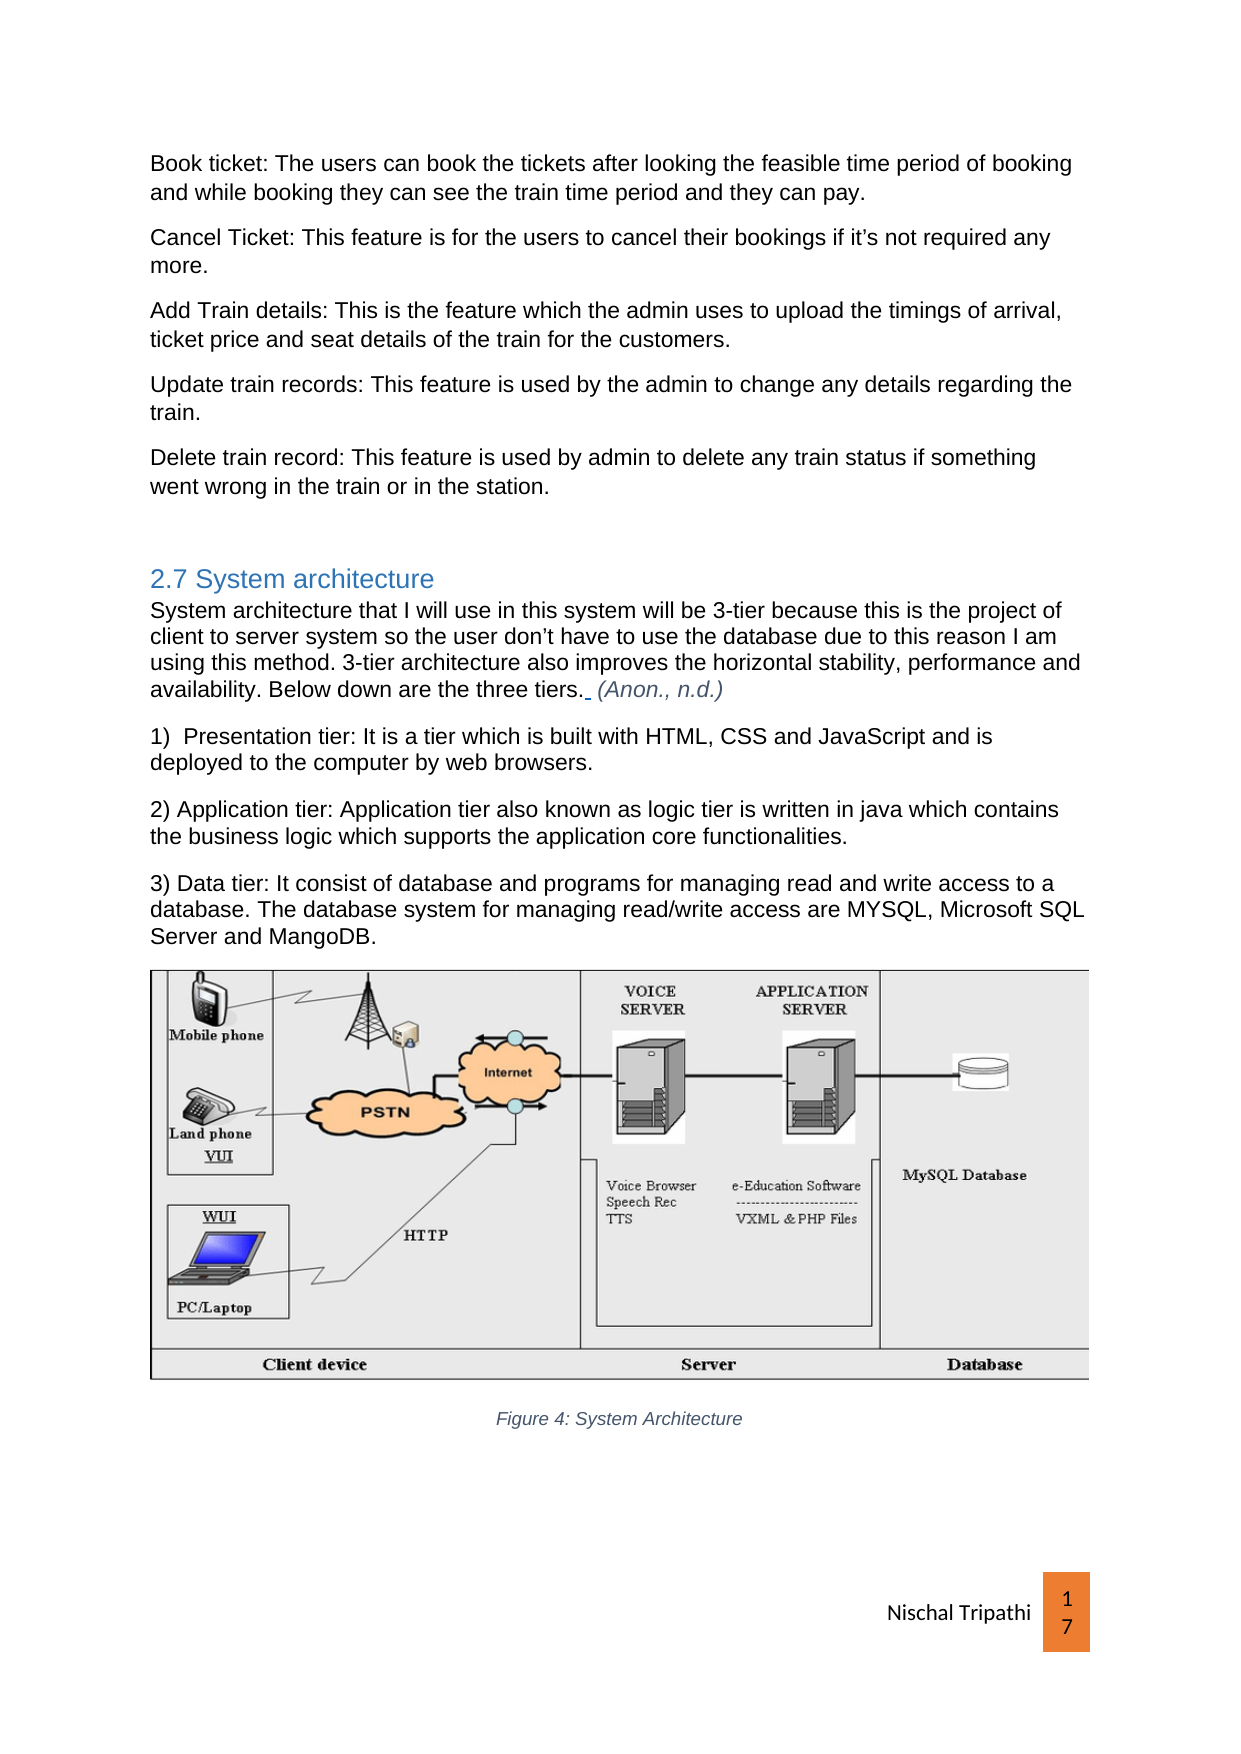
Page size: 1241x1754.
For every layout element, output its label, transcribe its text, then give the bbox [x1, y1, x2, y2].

text System architecture that I will use in this system will be 3-tier because this is the project of client to server system so the user don’t have to use the database due to this reason I am using this method. 3-tier architecture also improves the horizontal stability, performance and availability. Below down are the three tiers. [150, 597, 1090, 702]
text Figure 4: System Architecture [150, 1407, 1090, 1429]
text Add Train details: This is the feature which the admin uses to upload the timings of arrival, ticket price and seat details of the train for the customers. [150, 297, 1090, 352]
text 1) Presentation tier: It is a tier which is built with HTML, CSS and JavaScript and is deployed to the computer by web browsers. [150, 723, 1090, 776]
picture [150, 969, 1089, 1389]
text Cancel Ticket: This feature is for the users to cancel their bookings if it’s not required any more. [150, 223, 1090, 278]
subtitle 2.7 System architecture [150, 563, 1090, 594]
text Update train records: This feature is used by the admin to change any details regarding the train. [150, 371, 1090, 425]
text Delete train record: This feature is used by admin to delete any train status if something went wrong in the train or in the station. [150, 444, 1090, 499]
text 2) Application tier: Application tier also known as logic tier is written in java which contains the business logic which supports the application core functionalities. [150, 796, 1090, 849]
text 3) Data tier: It consist of database and programs for managing read and write access to a database. The database system for managing read/write access are MYSQL, Microsoft SQL Server and MangoDB. [150, 870, 1090, 949]
text Book ticket: The users can book the tickets after looking the feasible time period of booking and while booking they can see the train time period and they can pay. [150, 150, 1090, 205]
